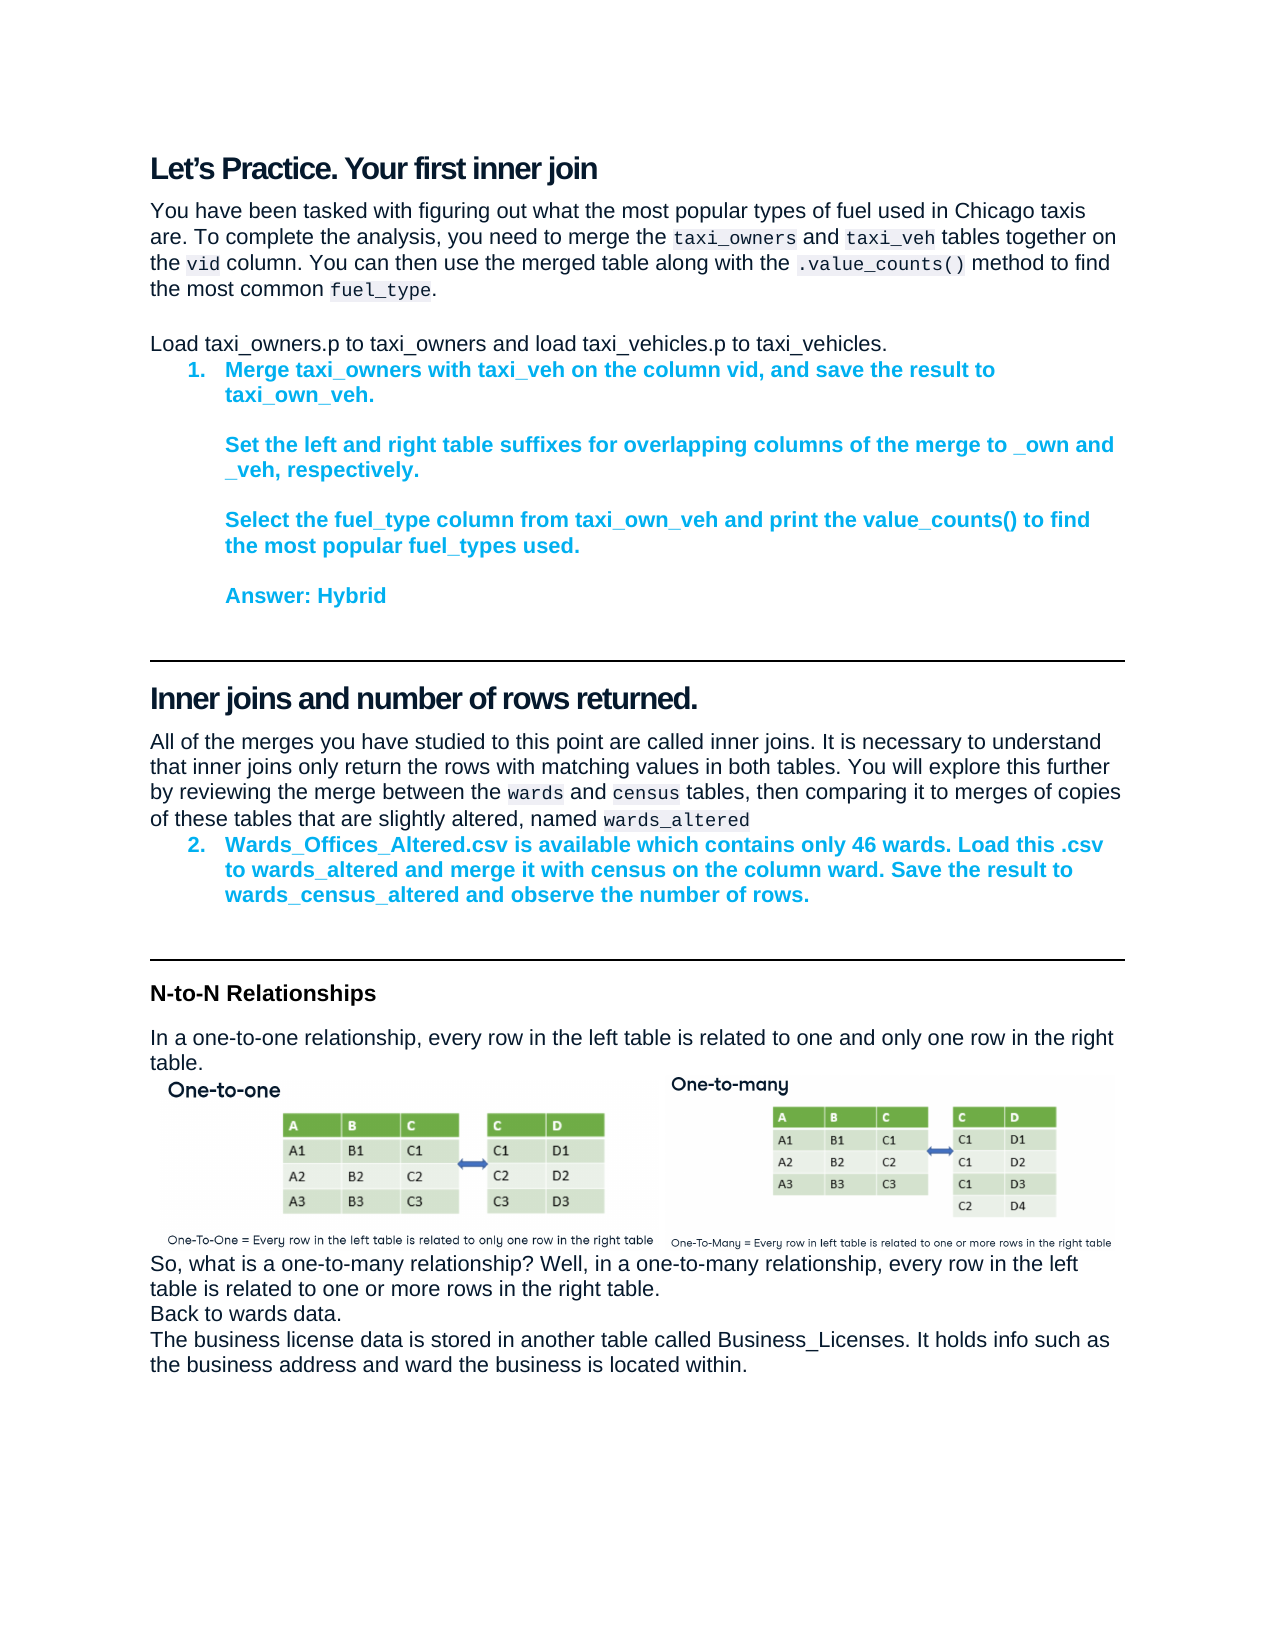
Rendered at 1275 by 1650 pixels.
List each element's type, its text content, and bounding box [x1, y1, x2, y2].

picture [665, 1075, 1115, 1251]
picture [160, 1080, 659, 1251]
list Wards_Offices_Altered.csv is available which contains only 46 wards. Load this .csv to wards_altered and merge it with census on the column ward. Save the result to wards_census_altered and observe the number of rows. [187, 832, 1125, 907]
text N-to-N Relationships [150, 980, 1125, 1006]
subtitle Let’s Practice. Your first inner join [150, 150, 1125, 186]
text Select the fuel_type column from taxi_own_veh and print the value_counts() to find the most popular fuel_types used. [225, 507, 1125, 558]
text So, what is a one-to-many relationship? Well, in a one-to-many relationship, every row in the left table is related to one or more rows in the right table. [150, 1251, 1125, 1301]
text Load taxi_owners.p to taxi_owners and load taxi_vehicles.p to taxi_vehicles. [150, 331, 1125, 356]
list Merge taxi_owners with taxi_veh on the column vid, and save the result to taxi_own_veh. [187, 356, 1125, 407]
text Back to wards data. [150, 1301, 1125, 1327]
subtitle Inner joins and number of rows returned. [150, 680, 1125, 716]
text You have been tasked with figuring out what the most popular types of fuel used in Chicago taxis are. To complete the analysis, you need to merge the taxi_owners and taxi_veh tables together on the vid column. You can then use the merged table along with the .value_counts() method to find the most common fuel_type. [150, 198, 1125, 302]
text Answer: Hybrid [225, 583, 1125, 608]
text Set the left and right table suffixes for overlapping columns of the merge to _own and _veh, respectively. [225, 432, 1125, 482]
text The business license data is stored in another table called Business_Licenses. It holds info such as the business address and ward the business is located within. [150, 1327, 1125, 1377]
text In a one-to-one relationship, every row in the left table is related to one and only one row in the right table. [150, 1025, 1125, 1075]
text All of the merges you have studied to this point are called inner joins. It is necessary to understand that inner joins only return the rows with matching values in both tables. You will explore this further by reviewing the merge between the wards and census tables, then comparing it to merges of copies of these tables that are slightly altered, named wards_altered [150, 729, 1125, 832]
